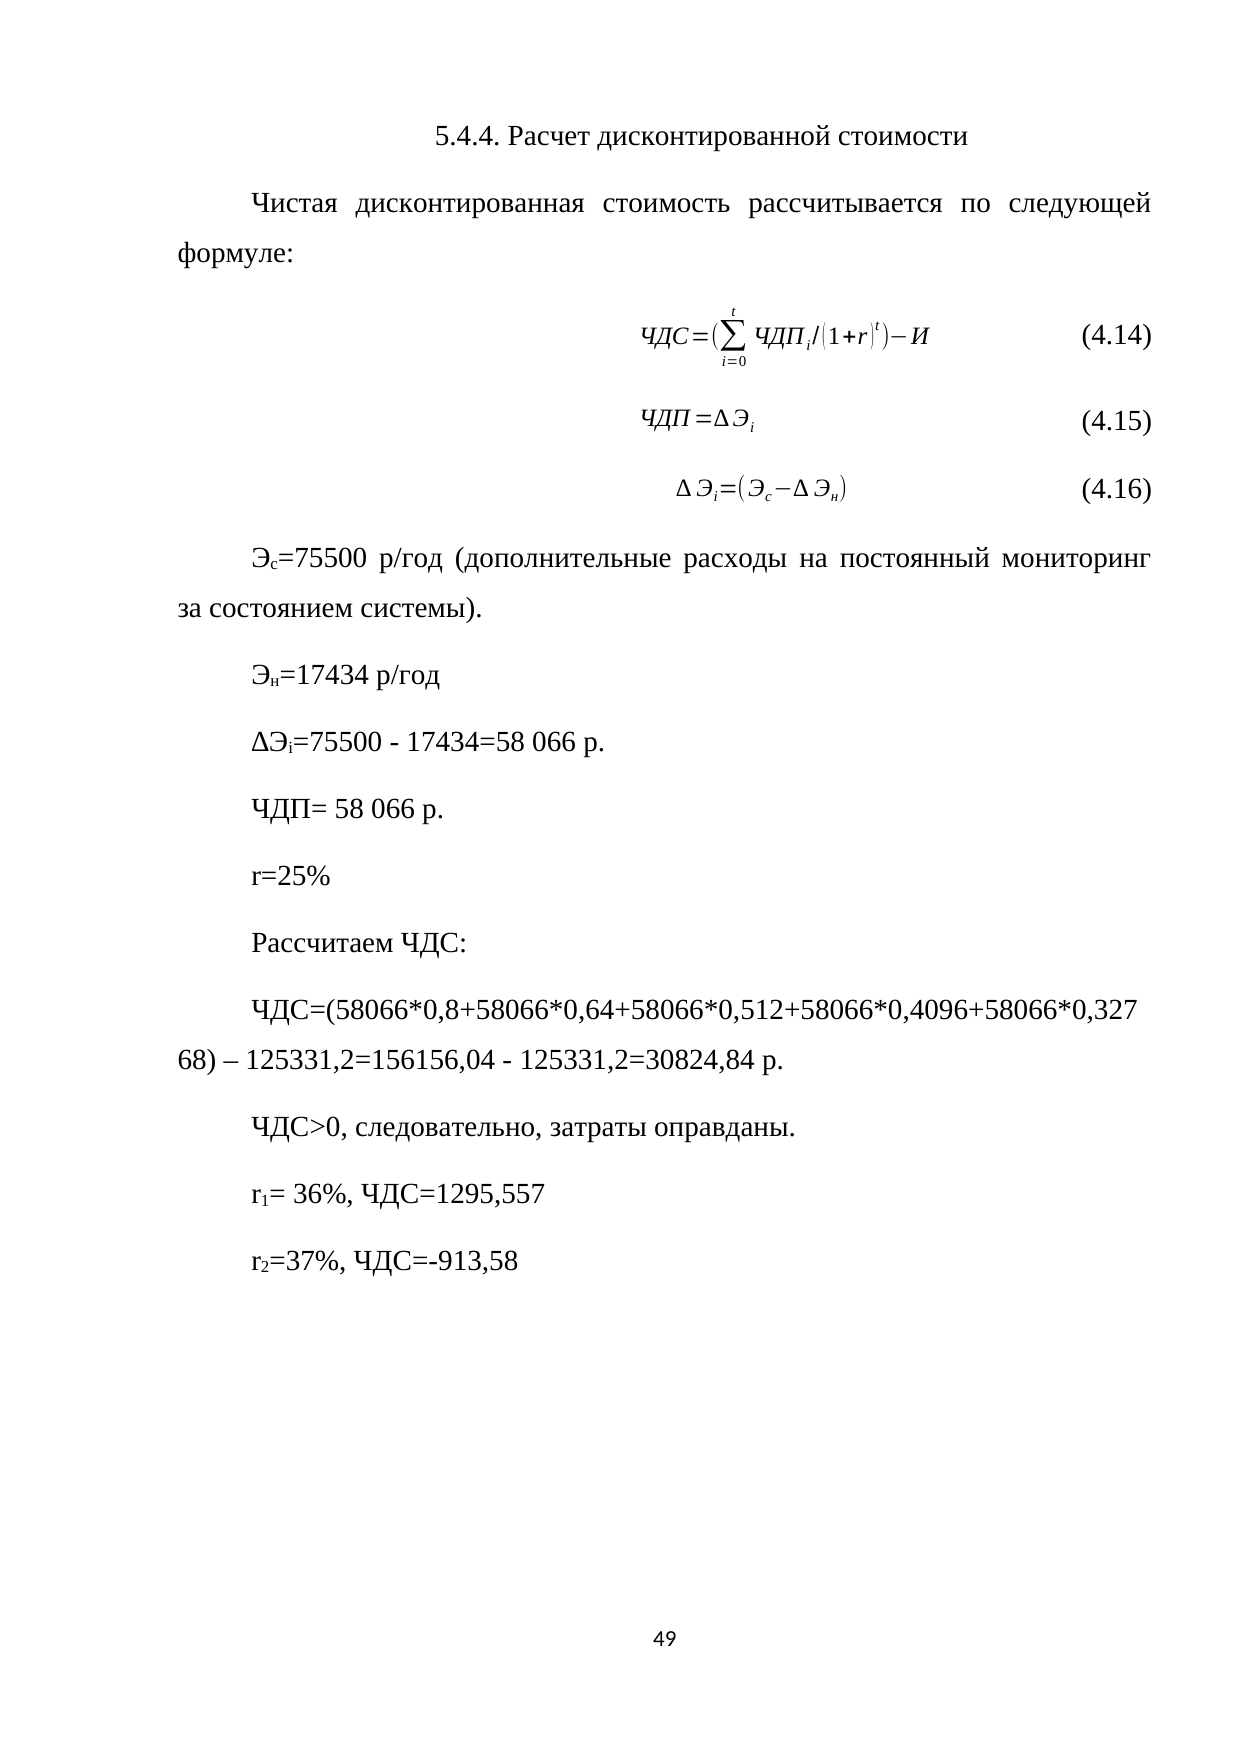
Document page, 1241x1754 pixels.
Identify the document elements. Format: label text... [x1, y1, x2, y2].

text ∆Эi=75500 - 17434=58 066 р. [177, 724, 1152, 757]
text Эс=75500 р/год (дополнительные расходы на постоянный мониторинг за состоянием системы). [177, 540, 1152, 623]
text Рассчитаем ЧДС: [177, 925, 1152, 958]
text Эн=17434 р/год [177, 657, 1152, 691]
text r2=37%, ЧДС=-913,58 [177, 1243, 1152, 1277]
text ЧДП= 58 066 р. [177, 791, 1152, 824]
text 5.4.4. Расчет дисконтированной стоимости [177, 118, 1152, 152]
text (4.16) [177, 471, 1152, 506]
text (4.15) [177, 403, 1152, 438]
text ЧДС=(58066*0,8+58066*0,64+58066*0,512+58066*0,4096+58066*0,32768) – 125331,2=156156,04 - 125331,2=30824,84 р. [177, 992, 1152, 1076]
text Чистая дисконтированная стоимость рассчитывается по следующей формуле: [177, 185, 1152, 269]
text r=25% [177, 858, 1152, 891]
text ЧДС>0, следовательно, затраты оправданы. [177, 1109, 1152, 1143]
text r1= 36%, ЧДС=1295,557 [177, 1176, 1152, 1210]
text (4.14) [177, 302, 1152, 370]
